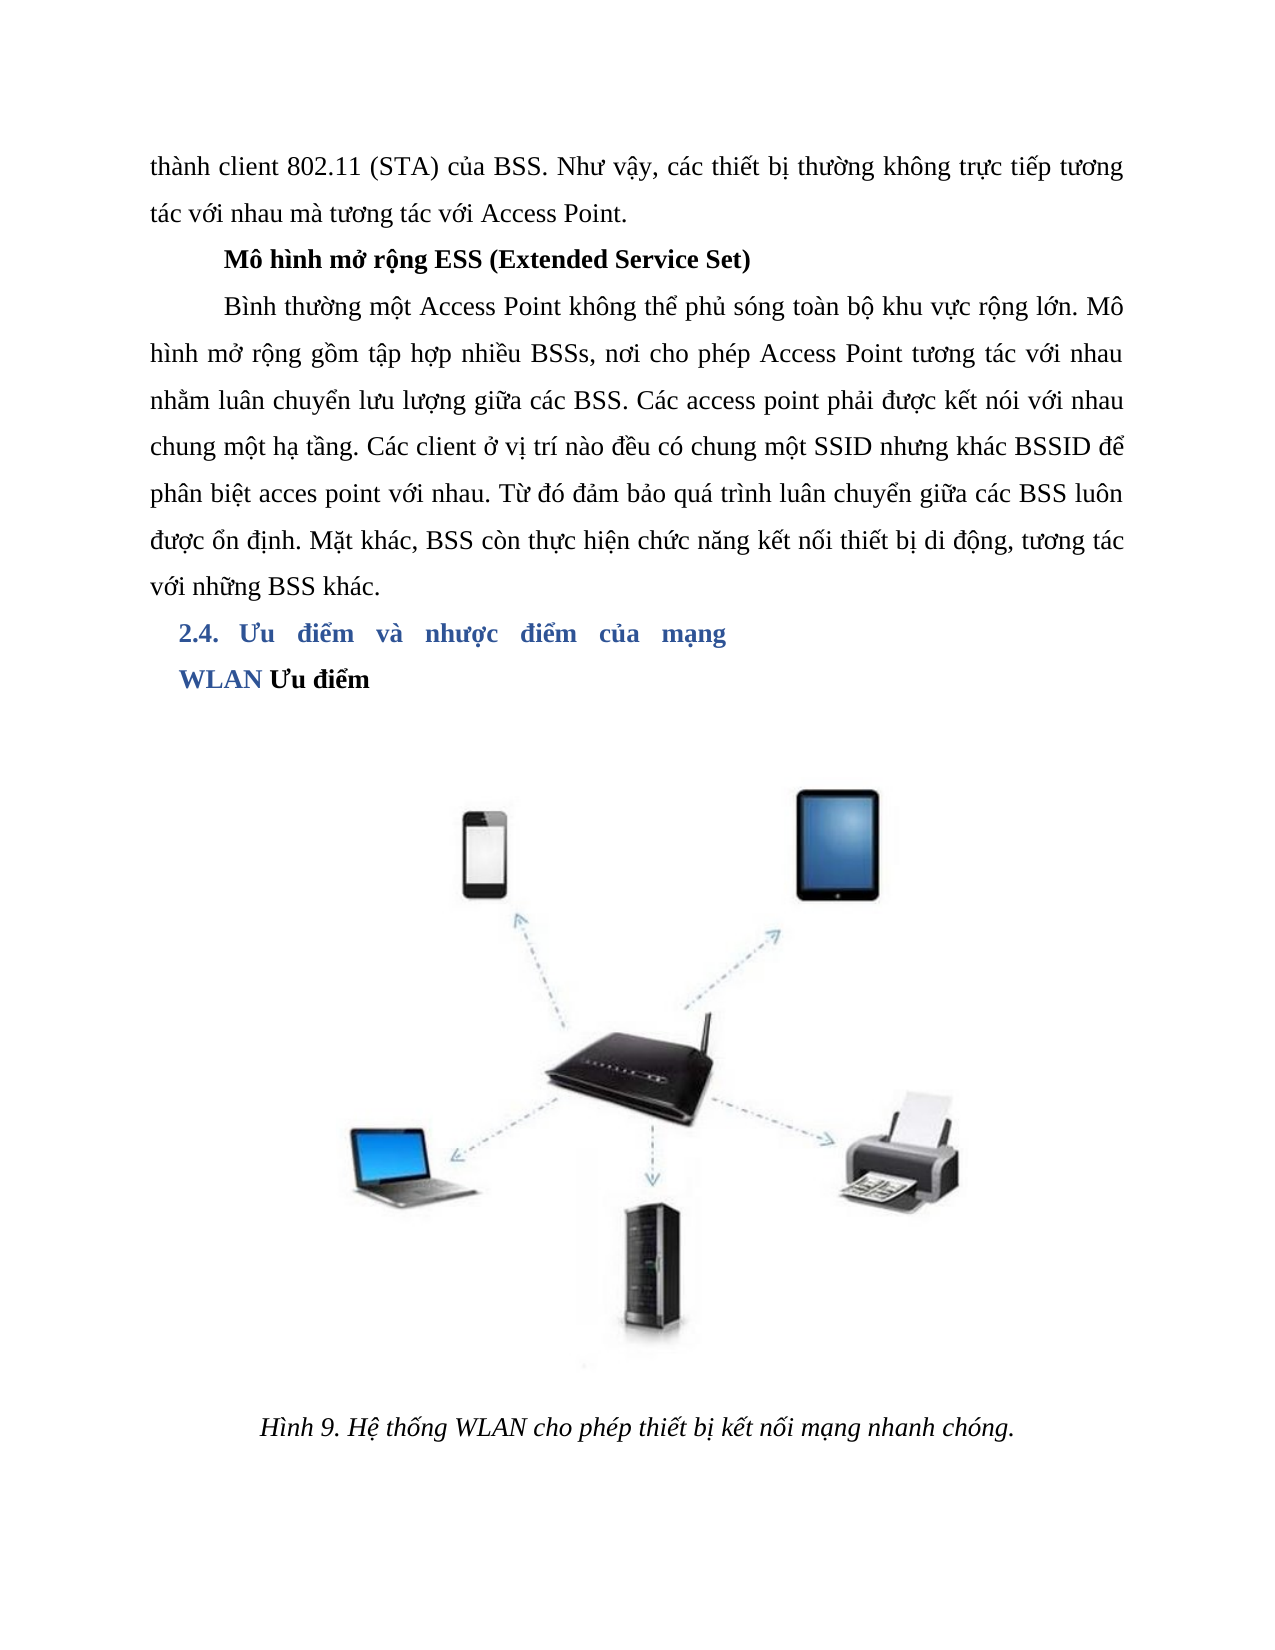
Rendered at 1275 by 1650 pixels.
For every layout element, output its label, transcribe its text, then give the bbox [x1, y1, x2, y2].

subtitle Mô hình mở rộng ESS (Extended Service Set) [224, 244, 1210, 275]
text thành client 802.11 (STA) của BSS. Như vậy, các thiết bị thường không trực tiếp tương tác với nhau mà tương tác với Access Point. [150, 150, 1125, 228]
text Hình 9. Hệ thống WLAN cho phép thiết bị kết nối mạng nhanh chóng. [98, 1411, 1177, 1443]
picture [335, 777, 969, 1373]
subtitle Ưu điểm và nhược điểm của mạng WLAN Ưu điểm [178, 617, 727, 694]
text Bình thường một Access Point không thể phủ sóng toàn bộ khu vực rộng lớn. Mô hình mở rộng gồm tập hợp nhiều BSSs, nơi cho phép Access Point tương tác với nhau nhằm luân chuyển lưu lượng giữa các BSS. Các access point phải được kết nói với nhau chung một hạ tầng. Các client ở vị trí nào đều có chung một SSID nhưng khác BSSID để phân biệt acces point với nhau. Từ đó đảm bảo quá trình luân chuyển giữa các BSS luôn được ổn định. Mặt khác, BSS còn thực hiện chức năng kết nối thiết bị di động, tương tác với những BSS khác. [150, 290, 1125, 602]
